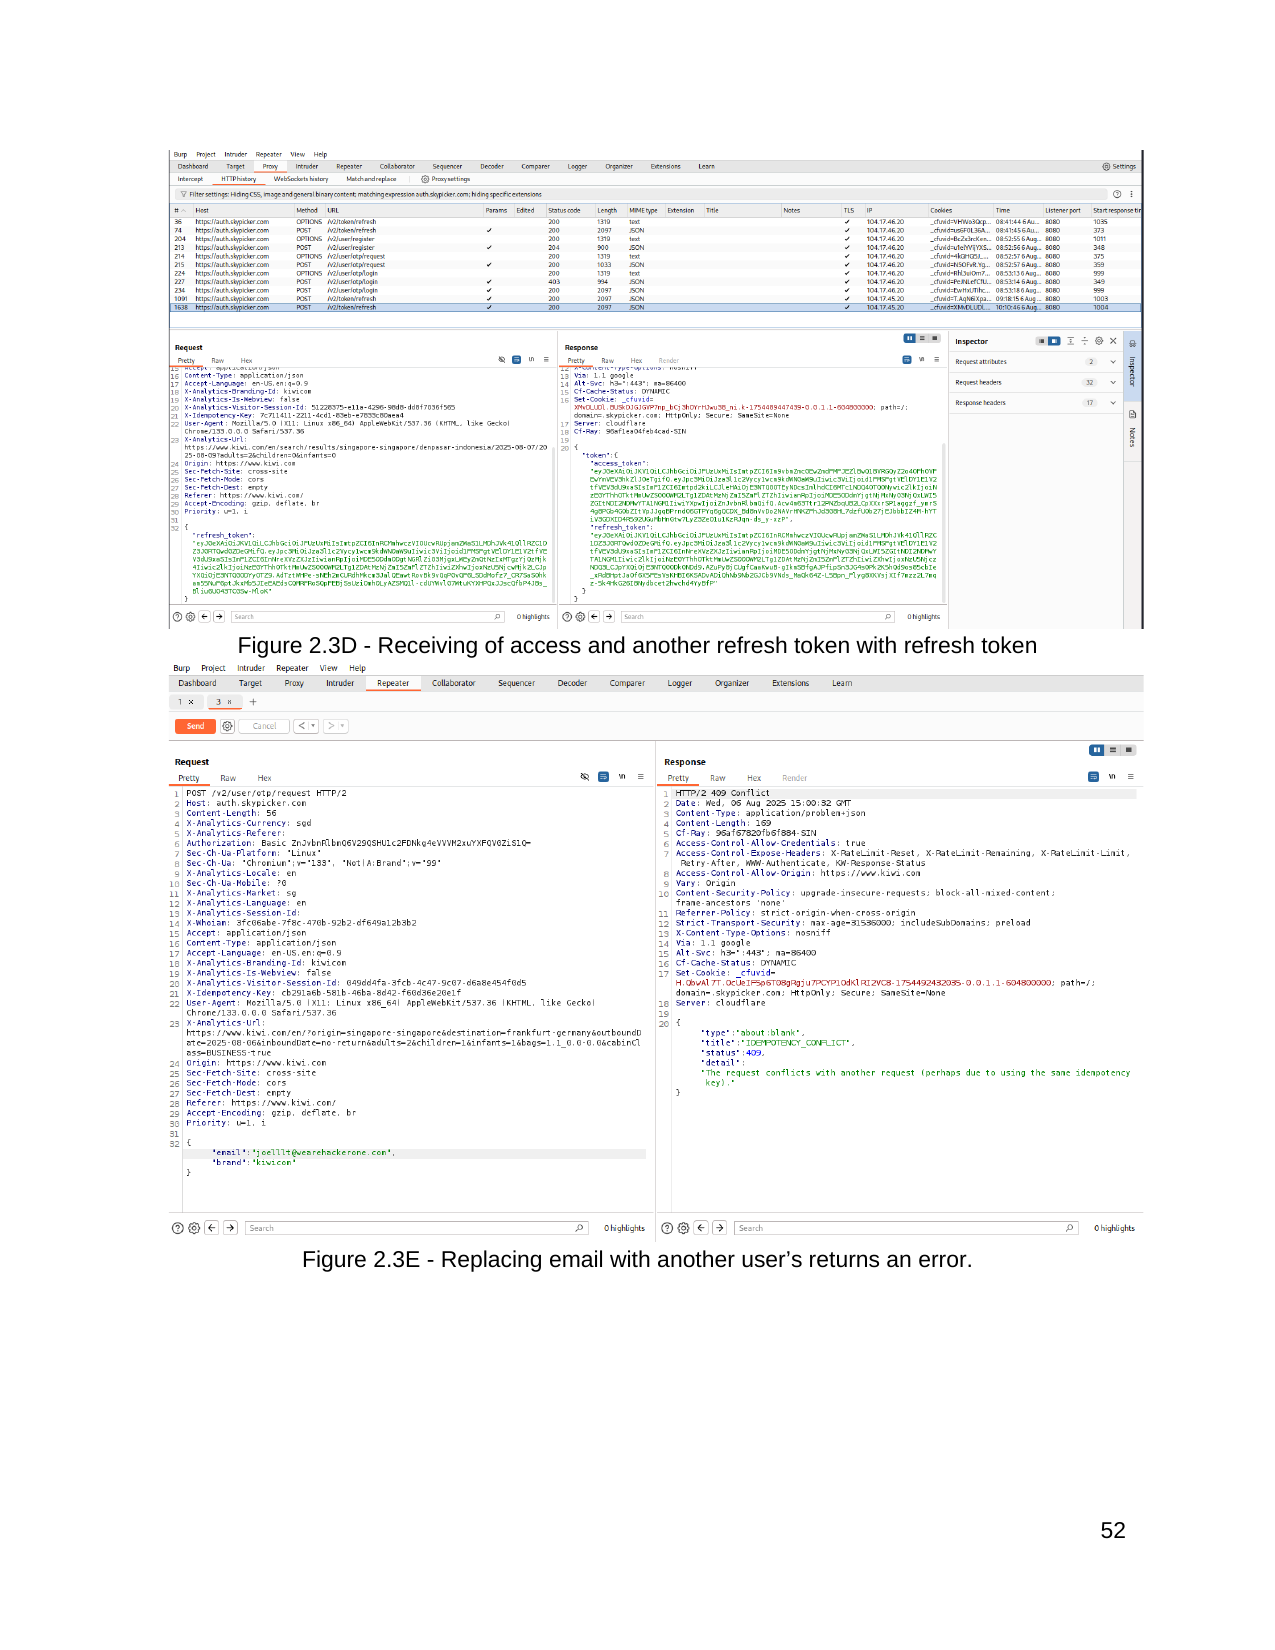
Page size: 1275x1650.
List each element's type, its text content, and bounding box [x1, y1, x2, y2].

text Figure 2.3E - Replacing email with another user’s returns an error. [150, 662, 1125, 1272]
text Figure 2.3D - Receiving of access and another refresh token with refresh token [150, 150, 1125, 658]
